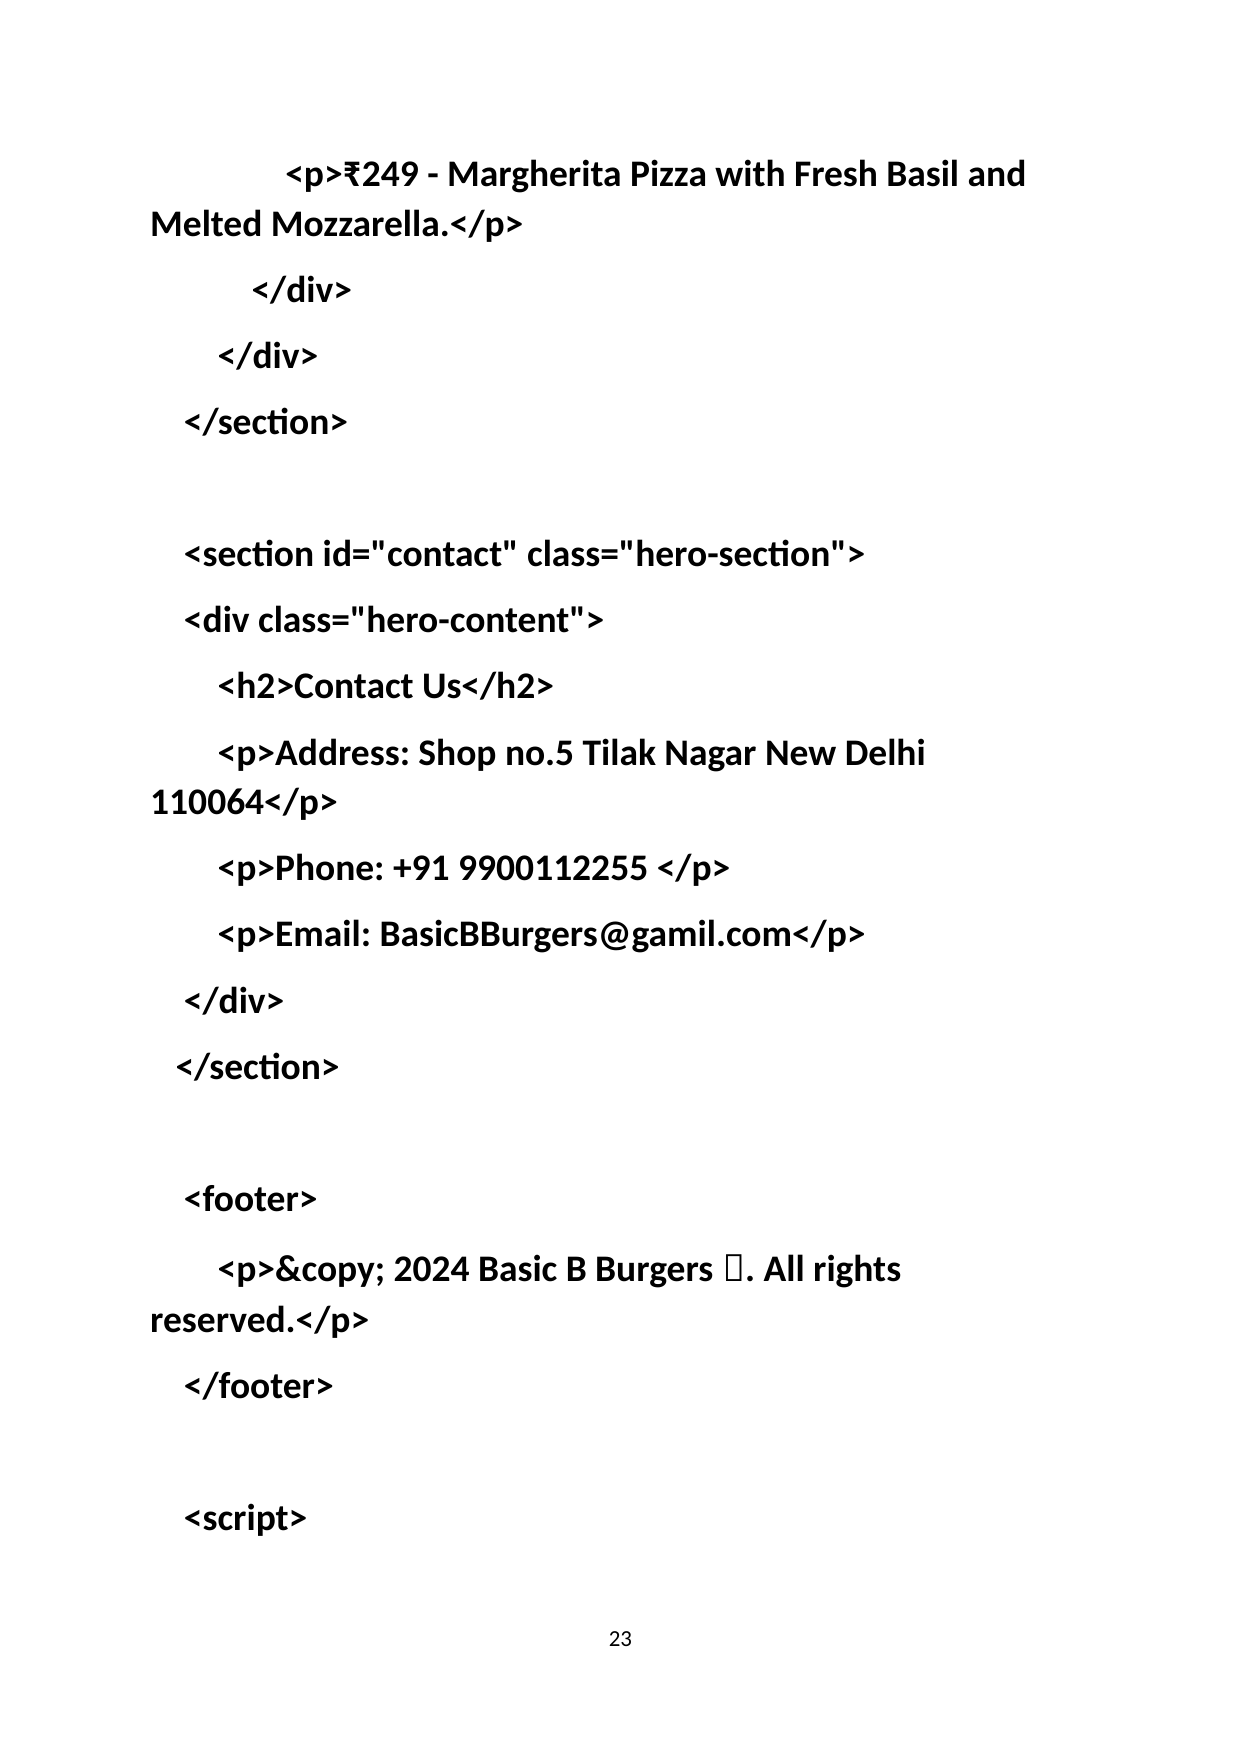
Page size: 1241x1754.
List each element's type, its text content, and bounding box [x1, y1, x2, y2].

text </footer> [150, 1362, 1090, 1408]
text <h2>Contact Us</h2> [150, 662, 1090, 708]
text <p>Email: BasicBBurgers@gamil.com</p> [150, 910, 1090, 956]
text <section id="contact" class="hero-section"> [150, 530, 1090, 576]
text <p>Address: Shop no.5 Tilak Nagar New Delhi 110064</p> [150, 729, 1090, 824]
text <p>₹249 - Margherita Pizza with Fresh Basil and Melted Mozzarella.</p> [150, 150, 1090, 245]
text <script> [150, 1494, 1090, 1540]
text </div> [150, 977, 1090, 1022]
text </section> [150, 1043, 1090, 1088]
text <div class="hero-content"> [150, 596, 1090, 642]
text </section> [150, 398, 1090, 444]
text <footer> [150, 1175, 1090, 1221]
text <p>&copy; 2024 Basic B Burgers 🍔. All rights reserved.</p> [150, 1241, 1090, 1342]
text <p>Phone: +91 9900112255 </p> [150, 844, 1090, 890]
text </div> [150, 332, 1090, 378]
text </div> [150, 266, 1090, 311]
